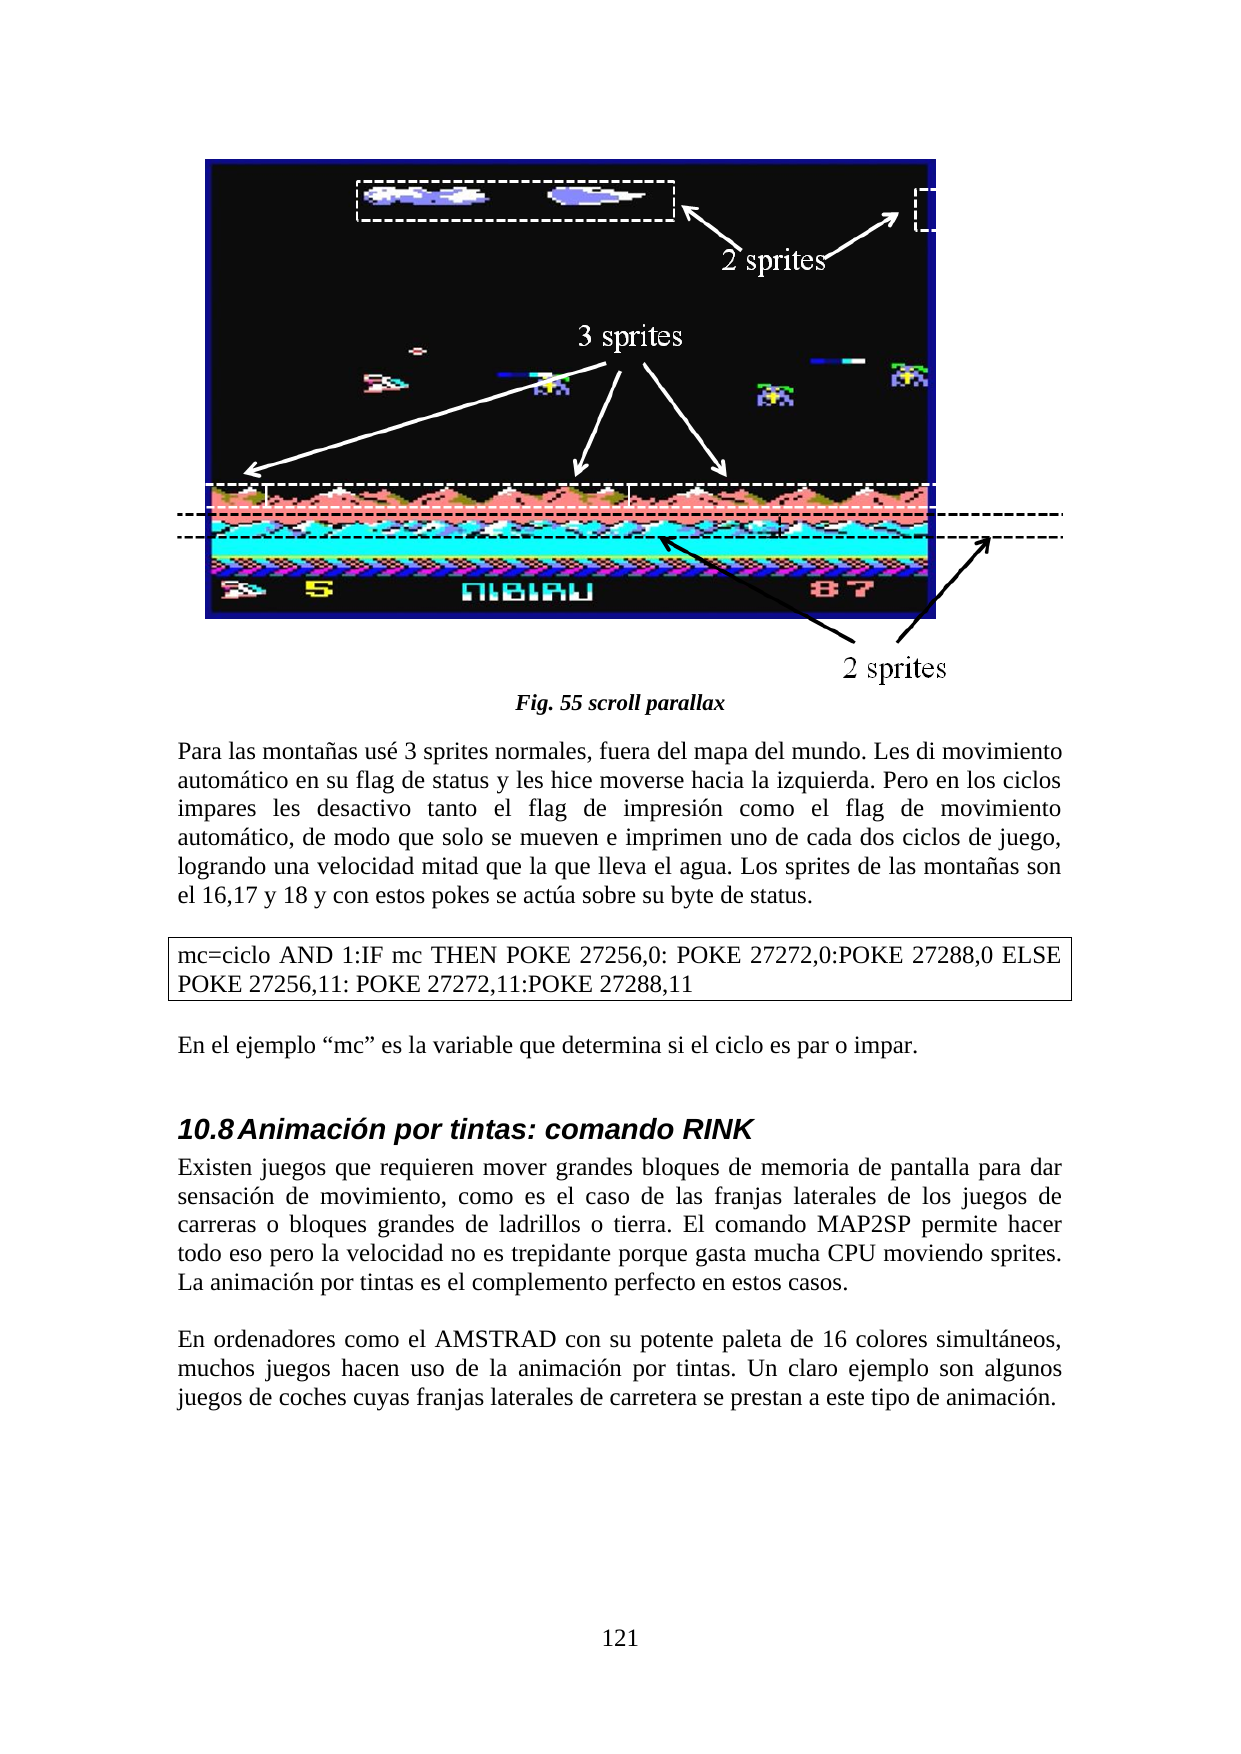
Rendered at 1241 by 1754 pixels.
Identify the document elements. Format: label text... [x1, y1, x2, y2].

text En el ejemplo “mc” es la variable que determina si el ciclo es par o impar. [177, 1030, 1063, 1058]
picture [177, 147, 1063, 689]
text Existen juegos que requieren mover grandes bloques de memoria de pantalla para dar sensación de movimiento, como es el caso de las franjas laterales de los juegos de carreras o bloques grandes de ladrillos o tierra. El comando MAP2SP permite hacer todo eso pero la velocidad no es trepidante porque gasta mucha CPU moviendo sprites. La animación por tintas es el complemento perfecto en estos casos. [177, 1152, 1063, 1296]
subtitle Animación por tintas: comando RINK [177, 1112, 1063, 1146]
text Para las montañas usé 3 sprites normales, fuera del mapa del mundo. Les di movimiento automático en su flag de status y les hice moverse hacia la izquierda. Pero en los ciclos impares les desactivo tanto el flag de impresión como el flag de movimiento automático, de modo que solo se mueven e imprimen uno de cada dos ciclos de juego, logrando una velocidad mitad que la que lleva el agua. Los sprites de las montañas son el 16,17 y 18 y con estos pokes se actúa sobre su byte de status. [177, 736, 1063, 908]
text En ordenadores como el AMSTRAD con su potente paleta de 16 colores simultáneos, muchos juegos hacen uso de la animación por tintas. Un claro ejemplo son algunos juegos de coches cuyas franjas laterales de carretera se prestan a este tipo de animación. [177, 1324, 1063, 1411]
text mc=ciclo AND 1:IF mc THEN POKE 27256,0: POKE 27272,0:POKE 27288,0 ELSE POKE 27256,11: POKE 27272,11:POKE 27288,11 [169, 938, 1071, 1000]
text Fig. 55 scroll parallax [177, 689, 1063, 715]
